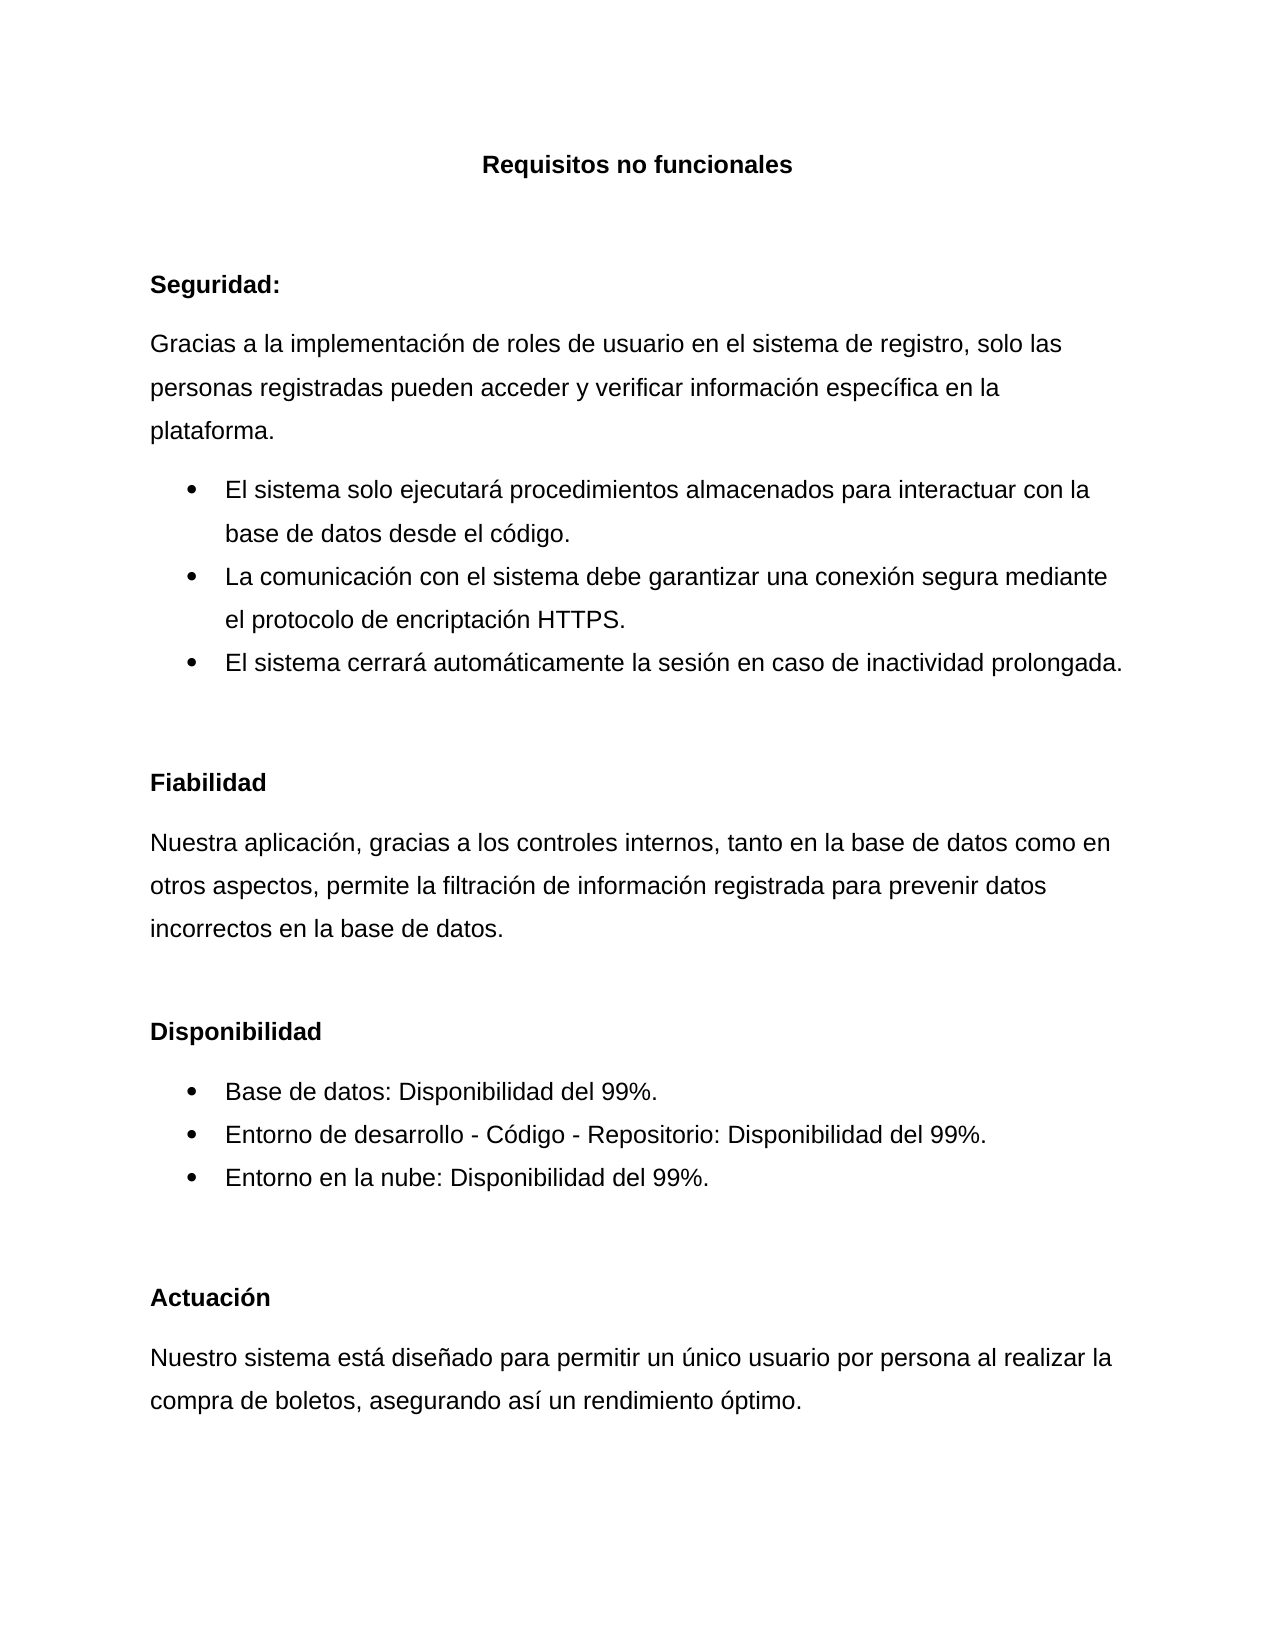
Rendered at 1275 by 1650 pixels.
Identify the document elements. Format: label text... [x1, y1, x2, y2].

text Nuestra aplicación, gracias a los controles internos, tanto en la base de datos como en otros aspectos, permite la filtración de información registrada para prevenir datos incorrectos en la base de datos. [150, 828, 1125, 986]
text Disponibilidad [150, 1017, 1125, 1046]
text Nuestro sistema está diseñado para permitir un único usuario por persona al realizar la compra de boletos, asegurando así un rendimiento óptimo. [150, 1342, 1125, 1414]
text Requisitos no funcionales [150, 150, 1125, 179]
text Fiabilidad [150, 768, 1125, 797]
list Base de datos: Disponibilidad del 99%. [187, 1077, 1125, 1105]
list Entorno en la nube: Disponibilidad del 99%. [187, 1163, 1125, 1192]
list Entorno de desarrollo - Código - Repositorio: Disponibilidad del 99%. [187, 1120, 1125, 1149]
list La comunicación con el sistema debe garantizar una conexión segura mediante el protocolo de encriptación HTTPS. [187, 562, 1125, 634]
list El sistema cerrará automáticamente la sesión en caso de inactividad prolongada. [187, 648, 1125, 677]
text Seguridad: [150, 269, 1125, 298]
list El sistema solo ejecutará procedimientos almacenados para interactuar con la base de datos desde el código. [187, 475, 1125, 547]
text Actuación [150, 1283, 1125, 1311]
text Gracias a la implementación de roles de usuario en el sistema de registro, solo las personas registradas pueden acceder y verificar información específica en la plataforma. [150, 329, 1125, 444]
